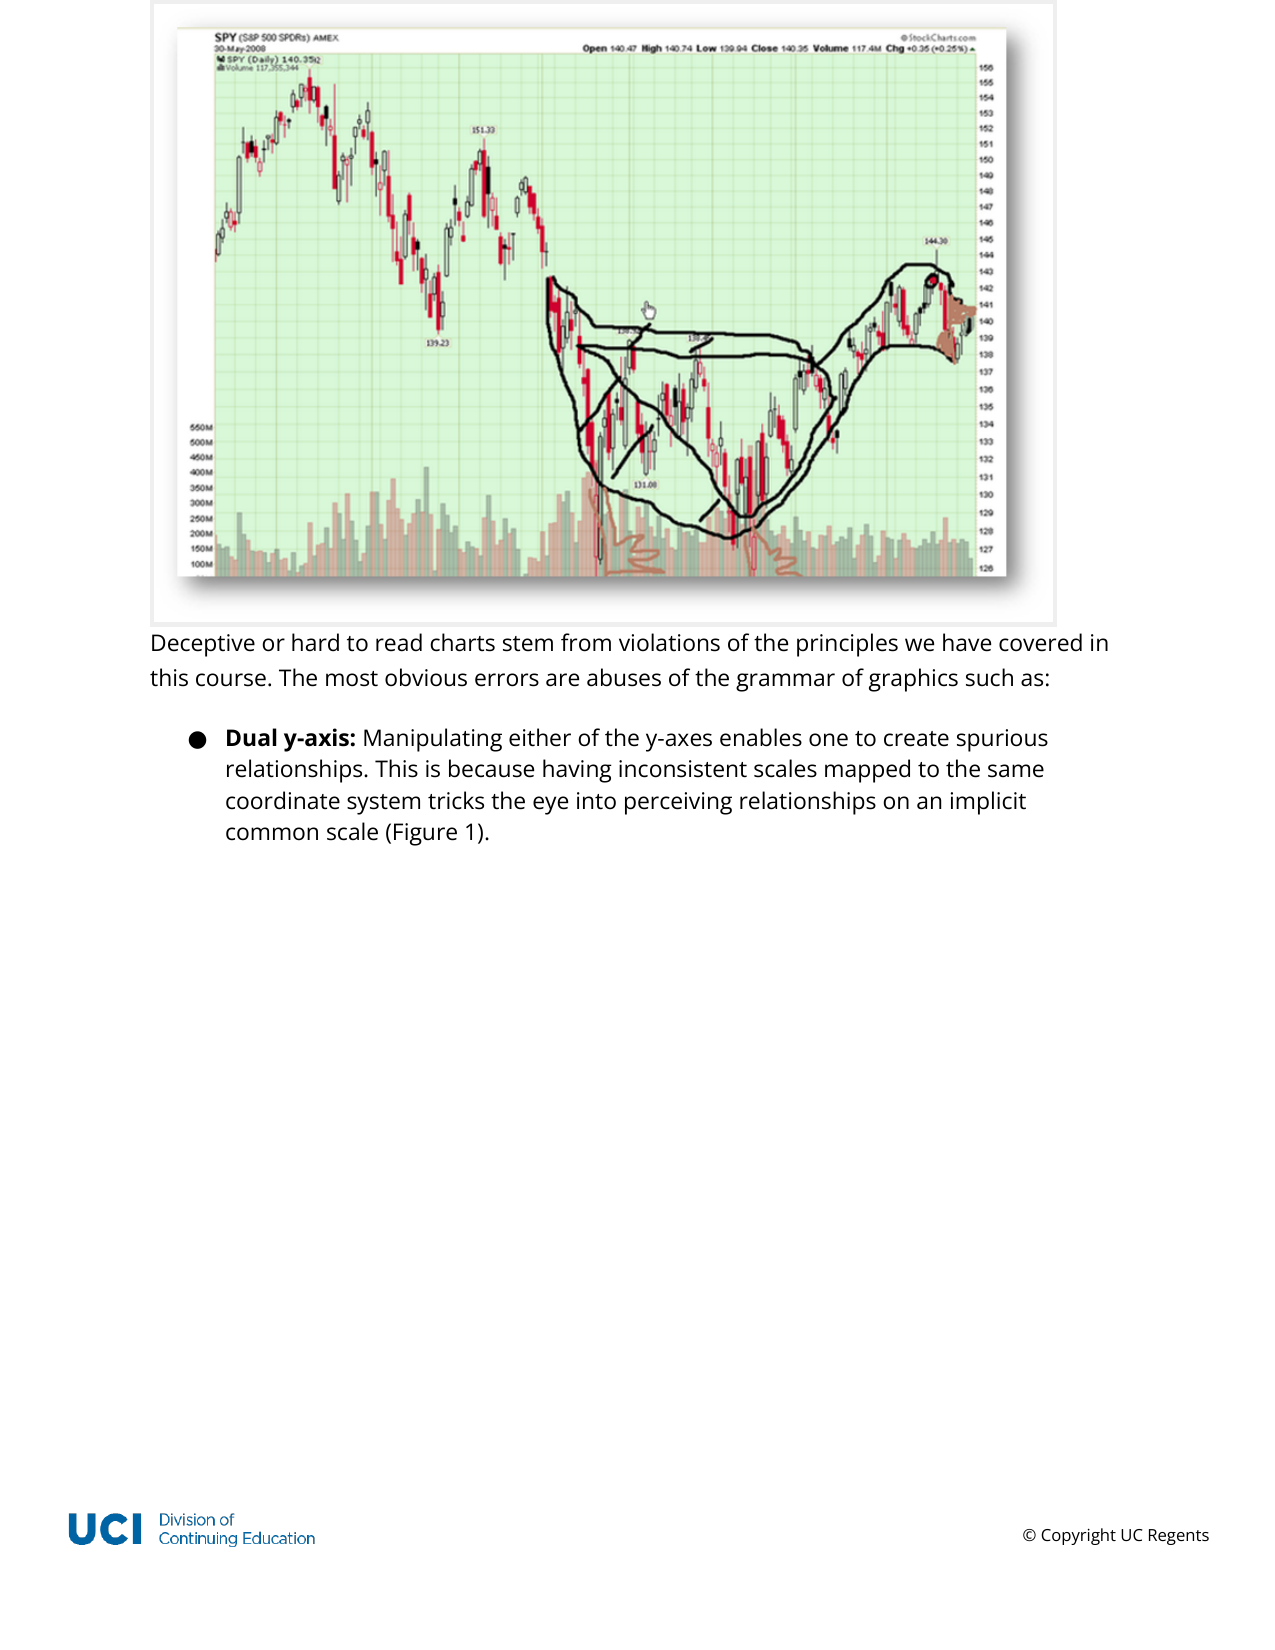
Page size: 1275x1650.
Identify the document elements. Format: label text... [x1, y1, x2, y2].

list Dual y-axis: Manipulating either of the y-axes enables one to create spurious relationships. This is because having inconsistent scales mapped to the same coordinate system tricks the eye into perceiving relationships on an implicit common scale (Figure 1). [187, 722, 1125, 847]
picture [68, 1512, 317, 1547]
text Deceptive or hard to read charts stem from violations of the principles we have covered in this course. The most obvious errors are abuses of the grammar of graphics such as: [150, 627, 1125, 693]
picture [154, 4, 1053, 622]
